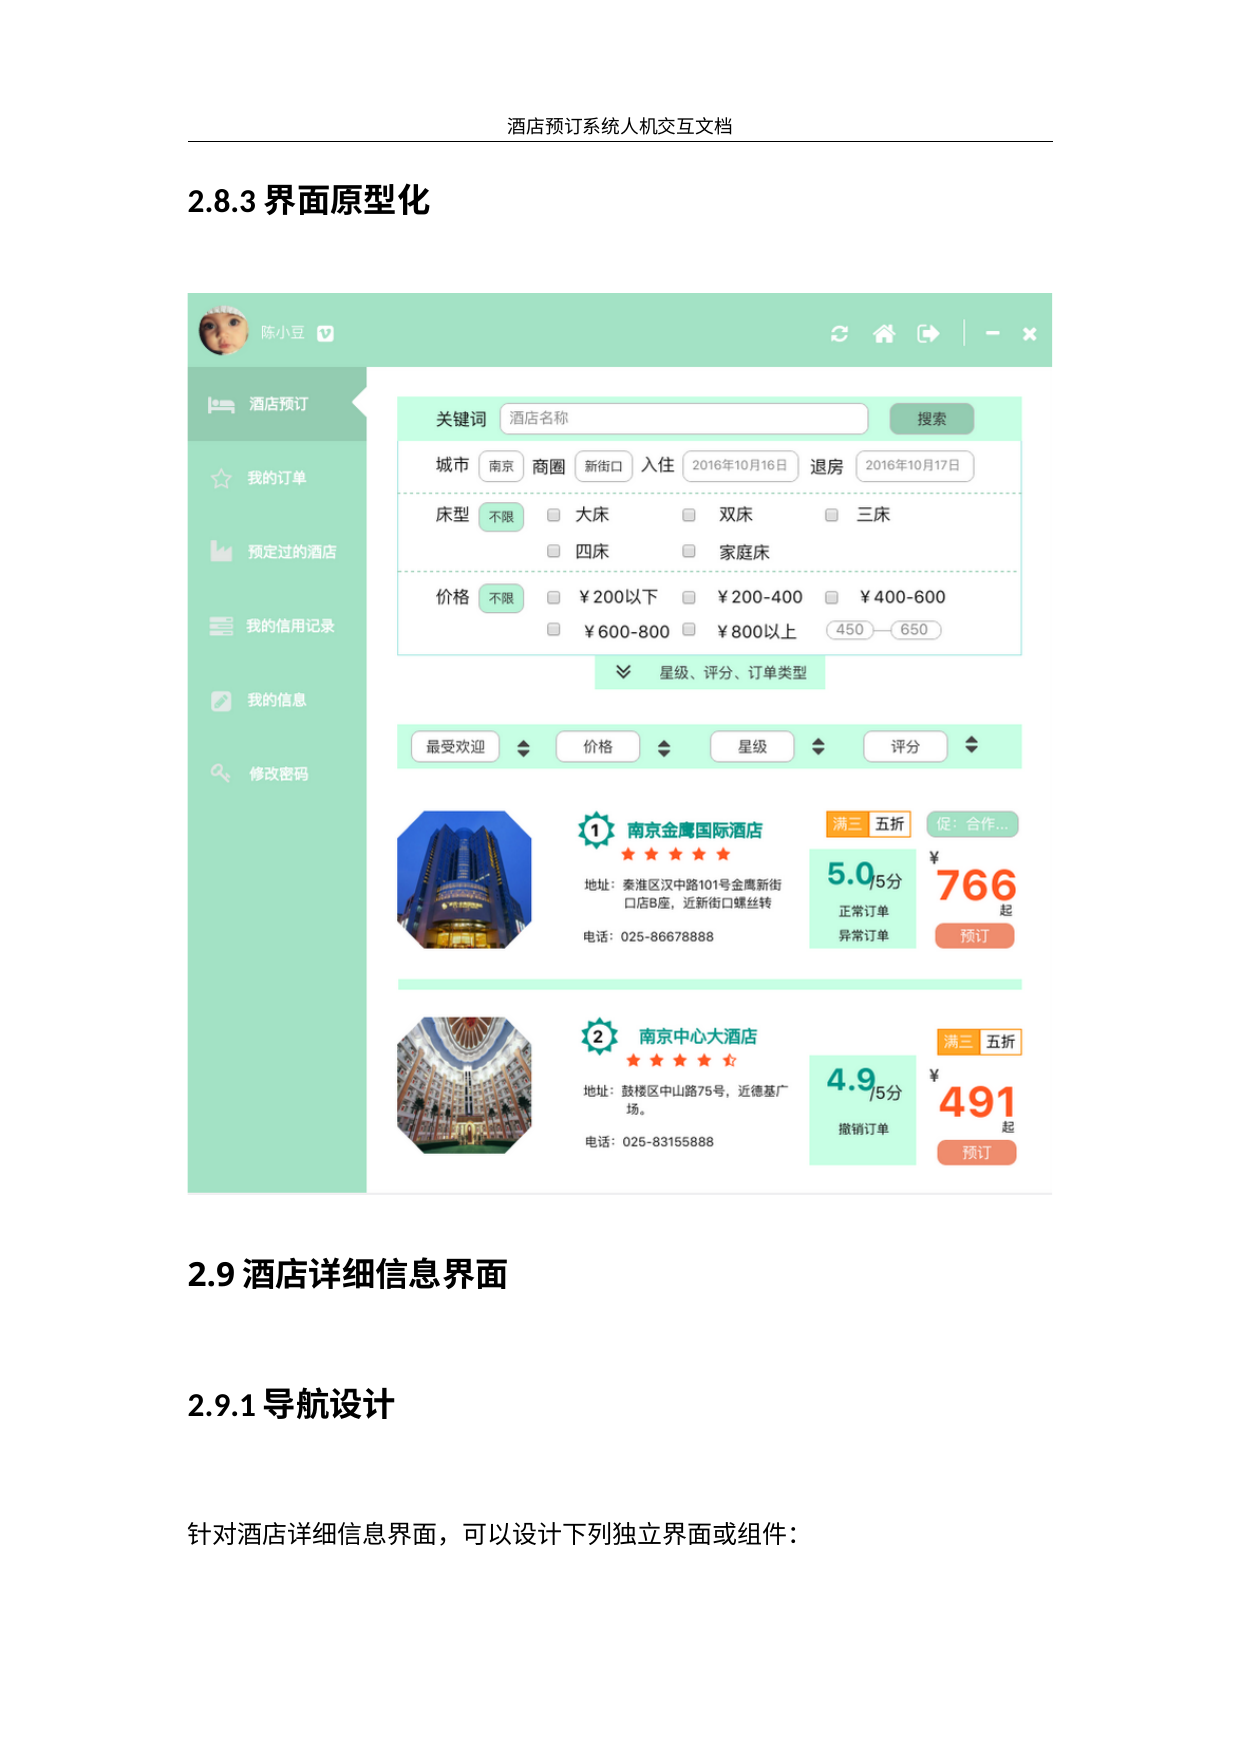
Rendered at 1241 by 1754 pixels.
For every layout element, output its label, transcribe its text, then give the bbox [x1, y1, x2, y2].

text 针对酒店详细信息界面，可以设计下列独立界面或组件： [187, 1498, 1053, 1566]
subtitle 2.8.3 界面原型化 [187, 164, 1053, 232]
subtitle 2.9.1导航设计 [187, 1368, 1053, 1436]
subtitle 2.9酒店详细信息界面 [187, 1238, 1053, 1306]
picture [187, 293, 1053, 1195]
